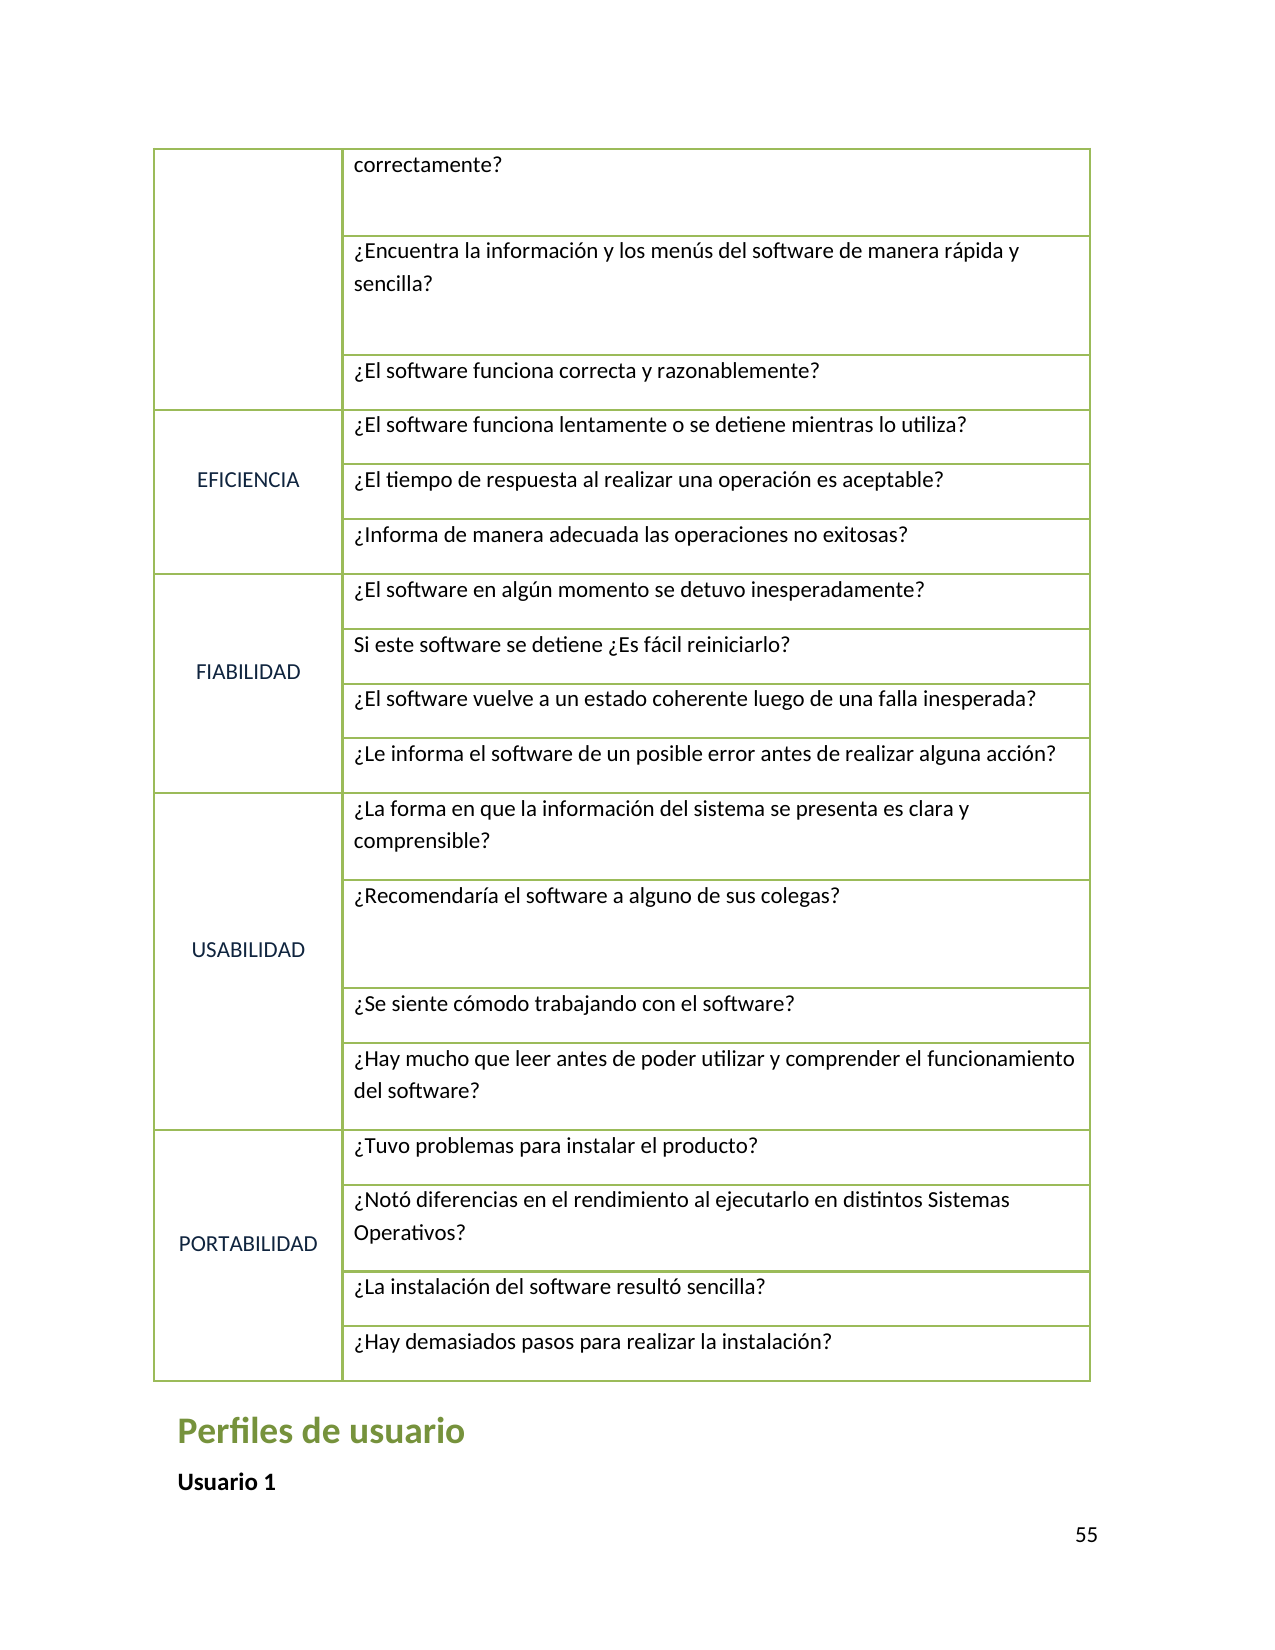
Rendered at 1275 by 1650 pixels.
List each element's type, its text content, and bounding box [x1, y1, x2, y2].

table_cell ¿El tiempo de respuesta al realizar una operación es aceptable? [344, 465, 1089, 518]
table_cell USABILIDAD [155, 794, 341, 1129]
table_cell ¿La forma en que la información del sistema se presenta es clara y comprensible? [344, 794, 1089, 879]
table_cell ¿El software funciona lentamente o se detiene mientras lo utiliza? [344, 411, 1089, 463]
table_cell ¿Hay mucho que leer antes de poder utilizar y comprender el funcionamiento del software? [344, 1044, 1089, 1129]
table_cell ¿Informa de manera adecuada las operaciones no exitosas? [344, 520, 1089, 573]
table_cell ¿Tuvo problemas para instalar el producto? [344, 1131, 1089, 1183]
table_cell Si este software se detiene ¿Es fácil reiniciarlo? [344, 630, 1089, 682]
table_cell ¿La instalación del software resultó sencilla? [344, 1273, 1089, 1325]
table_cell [344, 150, 1089, 234]
table_cell PORTABILIDAD [155, 1131, 341, 1380]
table_cell FIABILIDAD [155, 575, 341, 792]
table_cell ¿Hay demasiados pasos para realizar la instalación? [344, 1327, 1089, 1380]
table_cell ¿El software vuelve a un estado coherente luego de una falla inesperada? [344, 685, 1089, 737]
table_cell ¿Le informa el software de un posible error antes de realizar alguna acción? [344, 739, 1089, 792]
table_cell EFICIENCIA [155, 411, 341, 573]
table_cell ¿Se siente cómodo trabajando con el software? [344, 989, 1089, 1042]
table_cell ¿Encuentra la información y los menús del software de manera rápida y sencilla? [344, 237, 1089, 354]
subtitle Perfiles de usuario [177, 1407, 1098, 1453]
table_cell ¿Notó diferencias en el rendimiento al ejecutarlo en distintos Sistemas Operativos? [344, 1186, 1089, 1270]
table_cell ¿Recomendaría el software a alguno de sus colegas? [344, 881, 1089, 987]
text Usuario 1 [177, 1466, 1098, 1497]
table_cell ¿El software funciona correcta y razonablemente? [344, 356, 1089, 408]
table_cell ¿El software en algún momento se detuvo inesperadamente? [344, 575, 1089, 628]
